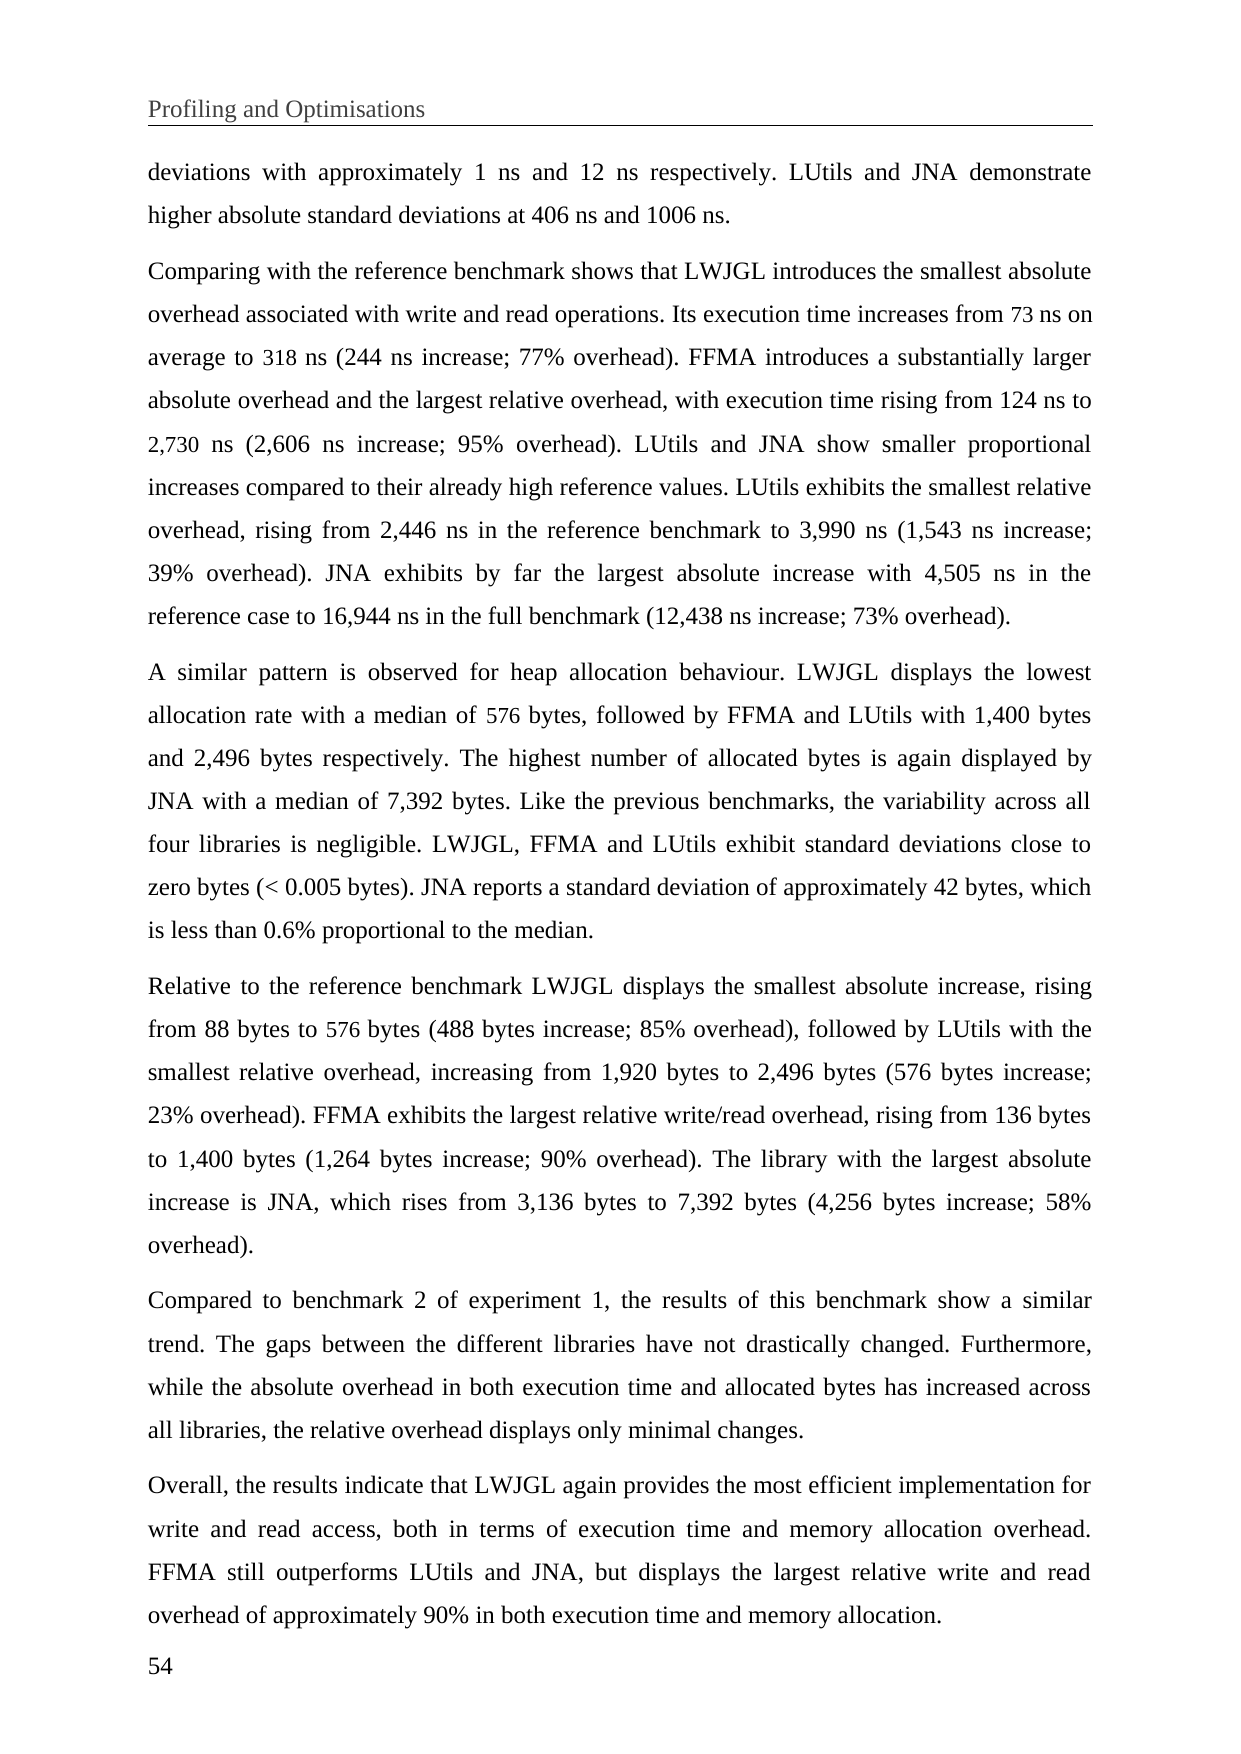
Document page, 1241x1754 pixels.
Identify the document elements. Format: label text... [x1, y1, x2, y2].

text A similar pattern is observed for heap allocation behaviour. LWJGL displays the lowest allocation rate with a median of 576 bytes, followed by FFMA and LUtils with 1,400 bytes and 2,496 bytes respectively. The highest number of allocated bytes is again displayed by JNA with a median of 7,392 bytes. Like the previous benchmarks, the variability across all four libraries is negligible. LWJGL, FFMA and LUtils exhibit standard deviations close to zero bytes (< 0.005 bytes). JNA reports a standard deviation of approximately 42 bytes, which is less than 0.6% proportional to the median. [148, 657, 1093, 944]
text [148, 157, 1093, 229]
text Compared to benchmark 2 of experiment 1, the results of this benchmark show a similar trend. The gaps between the different libraries have not drastically changed. Furthermore, while the absolute overhead in both execution time and allocated bytes has increased across all libraries, the relative overhead displays only minimal changes. [148, 1286, 1093, 1444]
text Comparing with the reference benchmark shows that LWJGL introduces the smallest absolute overhead associated with write and read operations. Its execution time increases from 73 ns on average to 318 ns (244 ns increase; 77% overhead). FFMA introduces a substantially larger absolute overhead and the largest relative overhead, with execution time rising from 124 ns to 2,730 ns (2,606 ns increase; 95% overhead). LUtils and JNA show smaller proportional increases compared to their already high reference values. LUtils exhibits the smallest relative overhead, rising from 2,446 ns in the reference benchmark to 3,990 ns (1,543 ns increase; 39% overhead). JNA exhibits by far the largest absolute increase with 4,505 ns in the reference case to 16,944 ns in the full benchmark (12,438 ns increase; 73% overhead). [148, 256, 1093, 630]
text Relative to the reference benchmark LWJGL displays the smallest absolute increase, rising from 88 bytes to 576 bytes (488 bytes increase; 85% overhead), followed by LUtils with the smallest relative overhead, increasing from 1,920 bytes to 2,496 bytes (576 bytes increase; 23% overhead). FFMA exhibits the largest relative write/read overhead, rising from 136 bytes to 1,400 bytes (1,264 bytes increase; 90% overhead). The library with the largest absolute increase is JNA, which rises from 3,136 bytes to 7,392 bytes (4,256 bytes increase; 58% overhead). [148, 971, 1093, 1259]
text Overall, the results indicate that LWJGL again provides the most efficient implementation for write and read access, both in terms of execution time and memory allocation overhead. FFMA still outperforms LUtils and JNA, but displays the largest relative write and read overhead of approximately 90% in both execution time and memory allocation. [148, 1471, 1093, 1629]
